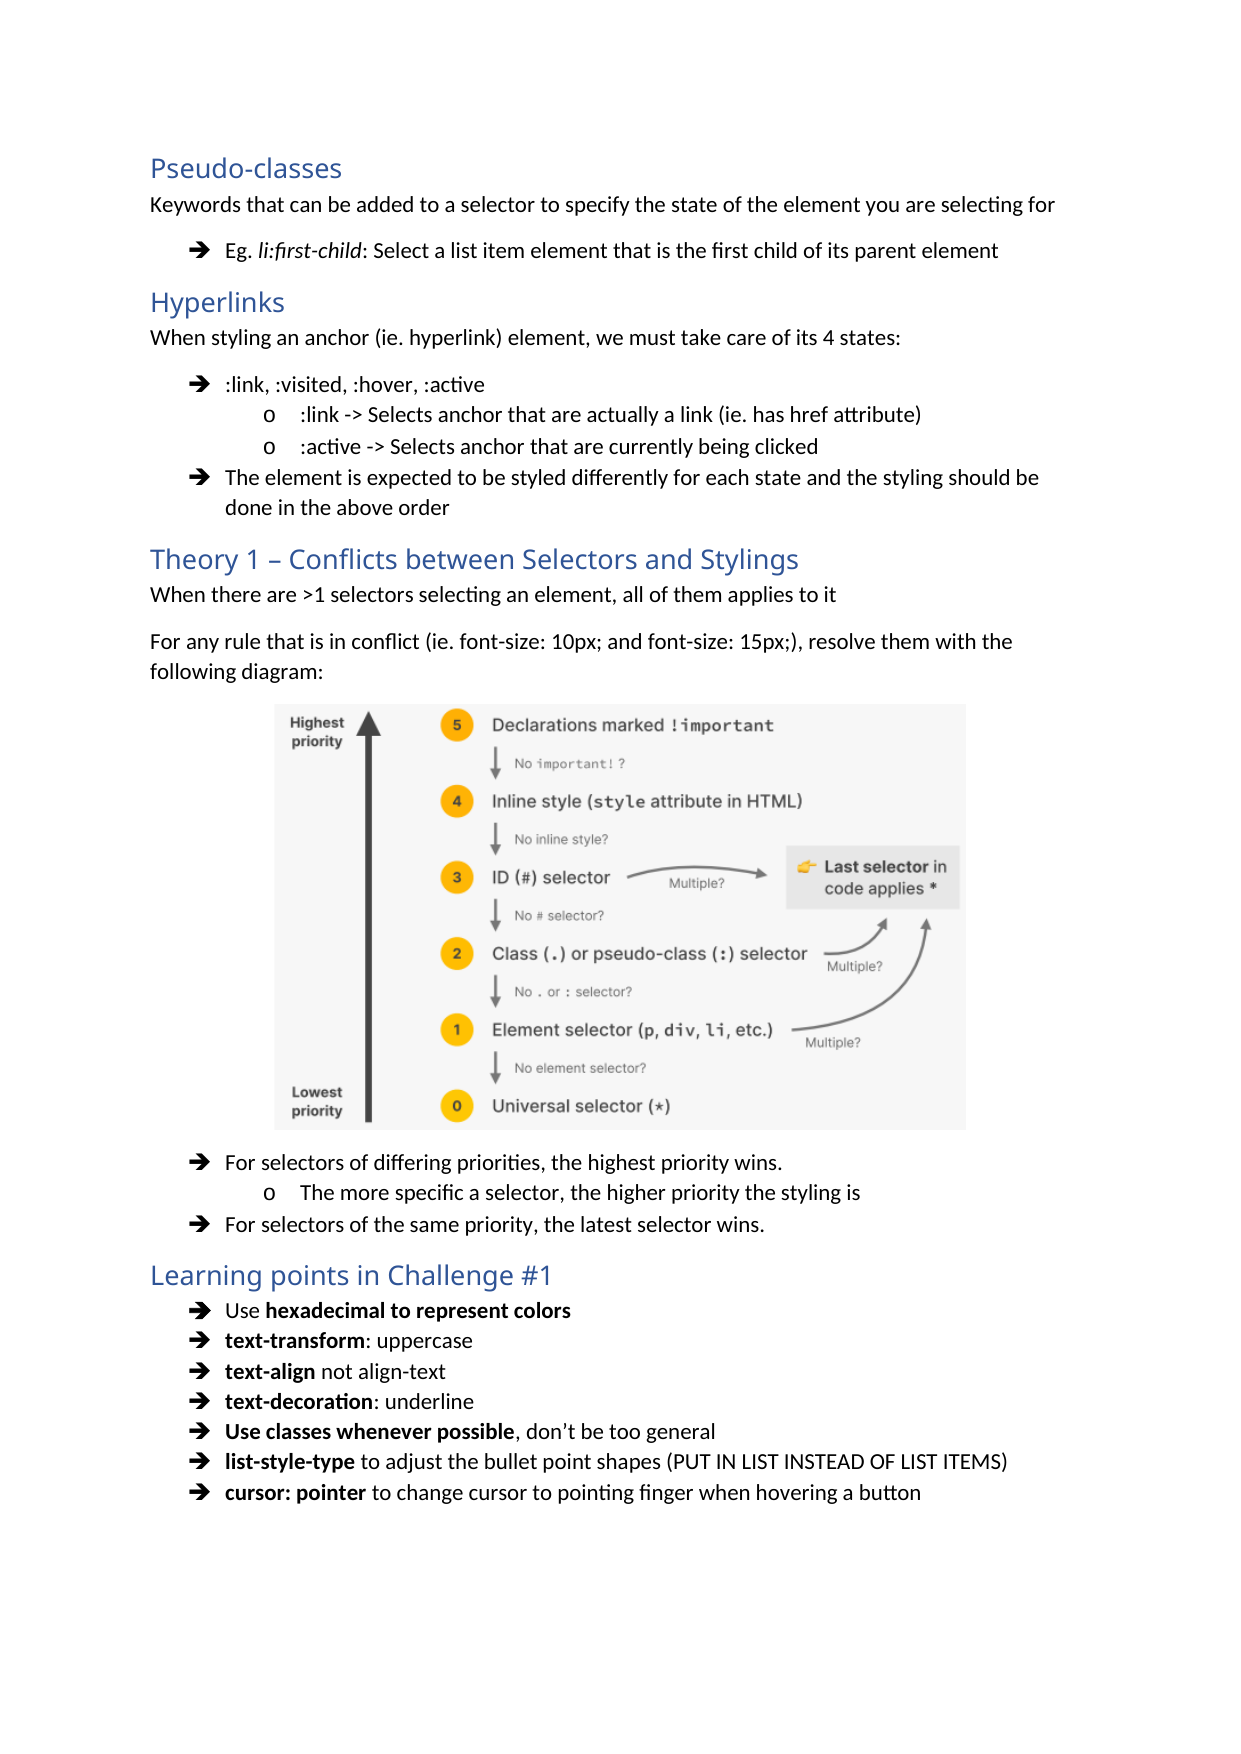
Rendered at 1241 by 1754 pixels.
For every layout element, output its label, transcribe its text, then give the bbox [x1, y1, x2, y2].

text When styling an anchor (ie. hyperlink) element, we must take care of its 4 states: [150, 323, 1090, 351]
list Use hexadecimal to represent colors [187, 1296, 1090, 1324]
text Keywords that can be added to a selector to specify the state of the element you are selecting for [150, 190, 1090, 218]
subtitle Learning points in Challenge #1 [150, 1257, 1090, 1293]
list For selectors of differing priorities, the highest priority wins. [187, 1148, 1090, 1176]
list For selectors of the same priority, the latest selector wins. [187, 1210, 1090, 1238]
list Eg. li:first-child: Select a list item element that is the first child of its parent element [187, 237, 1090, 265]
subtitle Theory 1 – Conflicts between Selectors and Stylings [150, 540, 1090, 577]
list text-align not align-text [187, 1357, 1090, 1385]
list cursor: pointer to change cursor to pointing finger when hovering a button [187, 1478, 1090, 1506]
list list-style-type to adjust the bullet point shapes (PUT IN LIST INSTEAD OF LIST ITEMS) [187, 1447, 1090, 1475]
list :active -> Selects anchor that are currently being clicked [262, 432, 1090, 461]
list :link, :visited, :hover, :active [187, 370, 1090, 398]
list The element is expected to be styled differently for each state and the styling should be done in the above order [187, 463, 1090, 522]
list The more specific a selector, the higher priority the styling is [262, 1178, 1090, 1207]
picture [274, 704, 966, 1130]
text When there are >1 selectors selecting an element, all of them applies to it [150, 580, 1090, 608]
list :link -> Selects anchor that are actually a link (ie. has href attribute) [262, 400, 1090, 429]
subtitle Pseudo-classes [150, 150, 1090, 187]
list text-transform: uppercase [187, 1327, 1090, 1354]
subtitle Hyperlinks [150, 283, 1090, 320]
list Use classes whenever possible, don’t be too general [187, 1417, 1090, 1445]
list text-decoration: underline [187, 1387, 1090, 1415]
text For any rule that is in conflict (ie. font-size: 10px; and font-size: 15px;), resolve them with the following diagram: [150, 627, 1090, 685]
